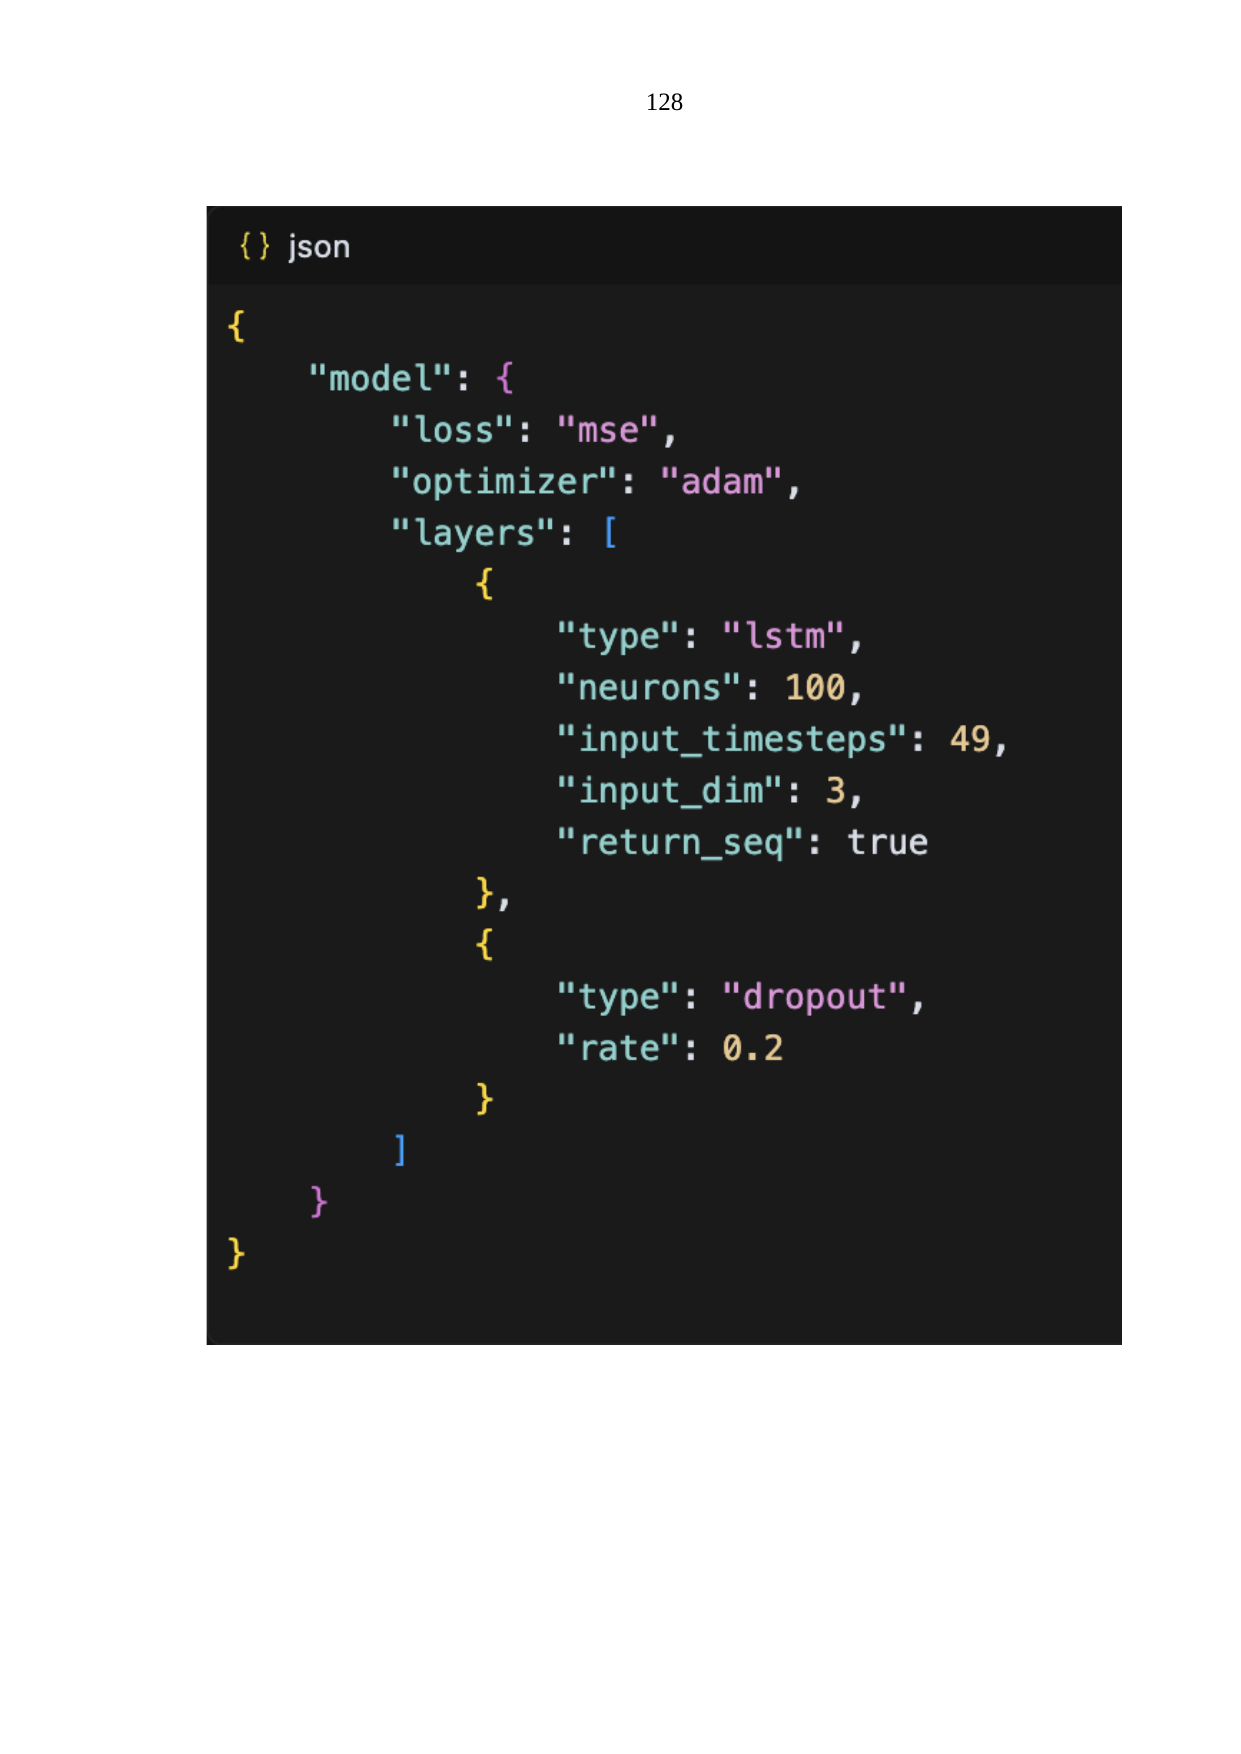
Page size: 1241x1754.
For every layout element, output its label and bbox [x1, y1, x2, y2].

picture [206, 206, 1122, 1345]
